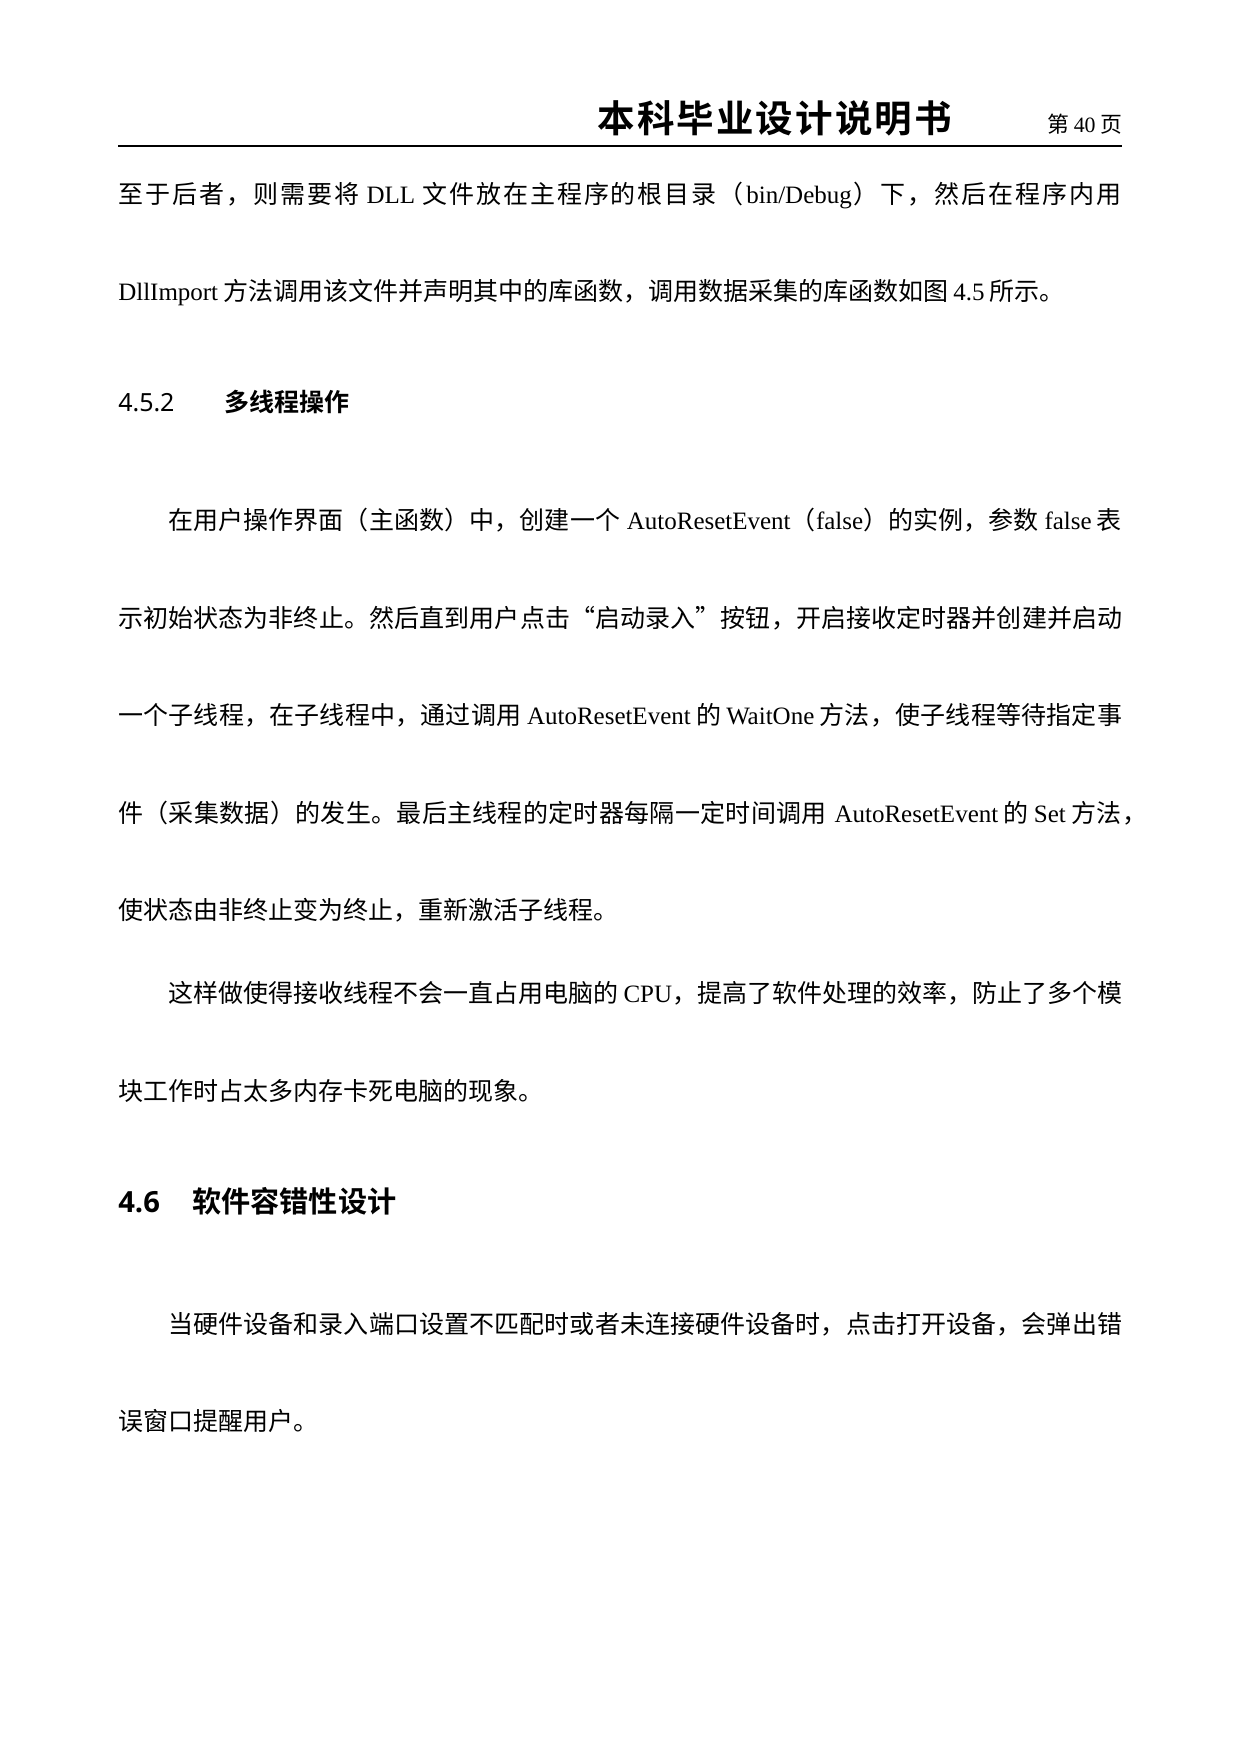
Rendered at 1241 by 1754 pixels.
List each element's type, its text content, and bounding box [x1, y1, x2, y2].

text 软件容错性设计 [118, 1167, 1122, 1232]
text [118, 160, 1122, 322]
text 这样做使得接收线程不会一直占用电脑的CPU，提高了软件处理的效率，防止了多个模块工作时占太多内存卡死电脑的现象。 [118, 959, 1122, 1122]
text 多线程操作 [118, 368, 1122, 433]
text 在用户操作界面（主函数）中，创建一个AutoResetEvent（false）的实例，参数false表示初始状态为非终止。然后直到用户点击“启动录入”按钮，开启接收定时器并创建并启动一个子线程，在子线程中，通过调用AutoResetEvent的WaitOne方法，使子线程等待指定事件（采集数据）的发生。最后主线程的定时器每隔一定时间调用AutoResetEvent的Set方法，使状态由非终止变为终止，重新激活子线程。 [118, 486, 1122, 941]
text 当硬件设备和录入端口设置不匹配时或者未连接硬件设备时，点击打开设备，会弹出错误窗口提醒用户。 [118, 1290, 1122, 1452]
